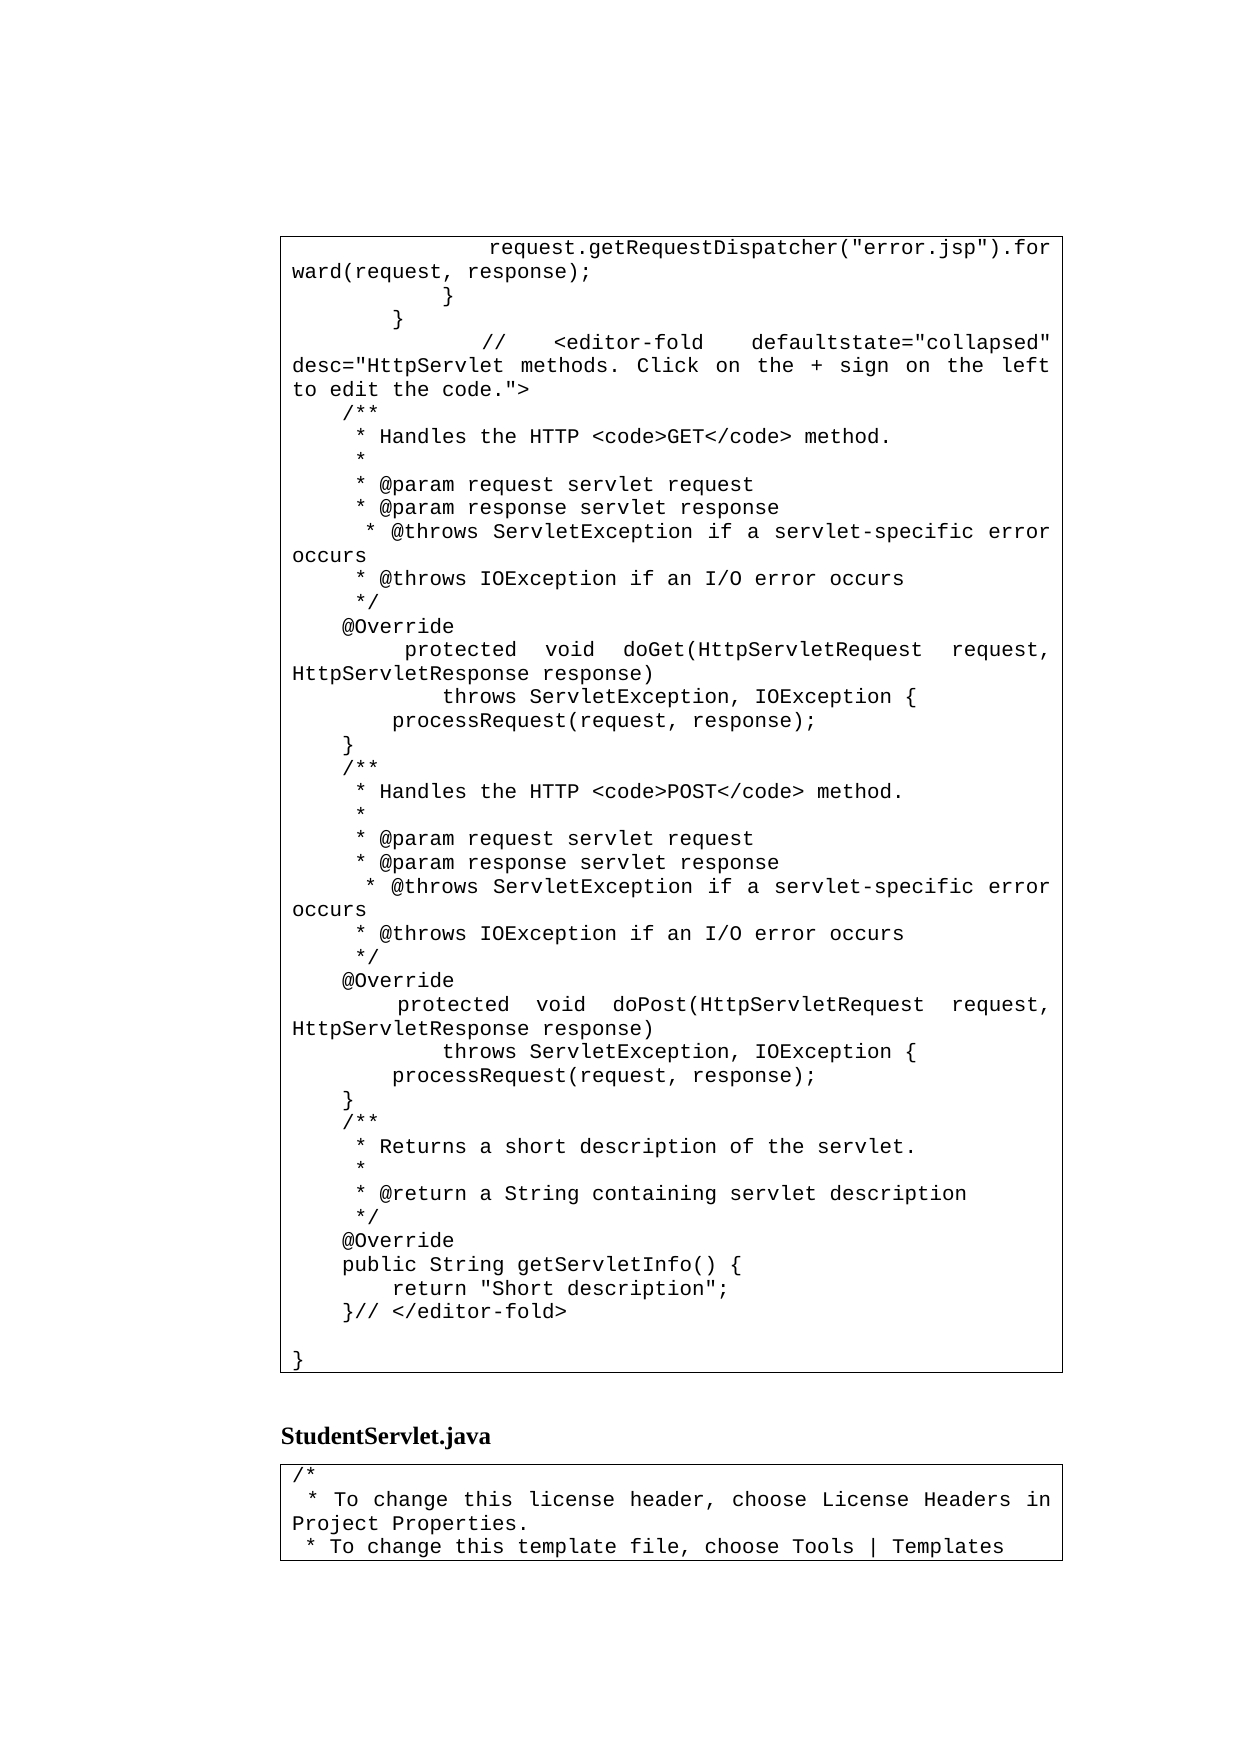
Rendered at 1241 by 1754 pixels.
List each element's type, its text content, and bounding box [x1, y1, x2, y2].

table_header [281, 237, 1062, 1372]
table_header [281, 1465, 1062, 1560]
text StudentServlet.java [281, 1421, 1063, 1450]
